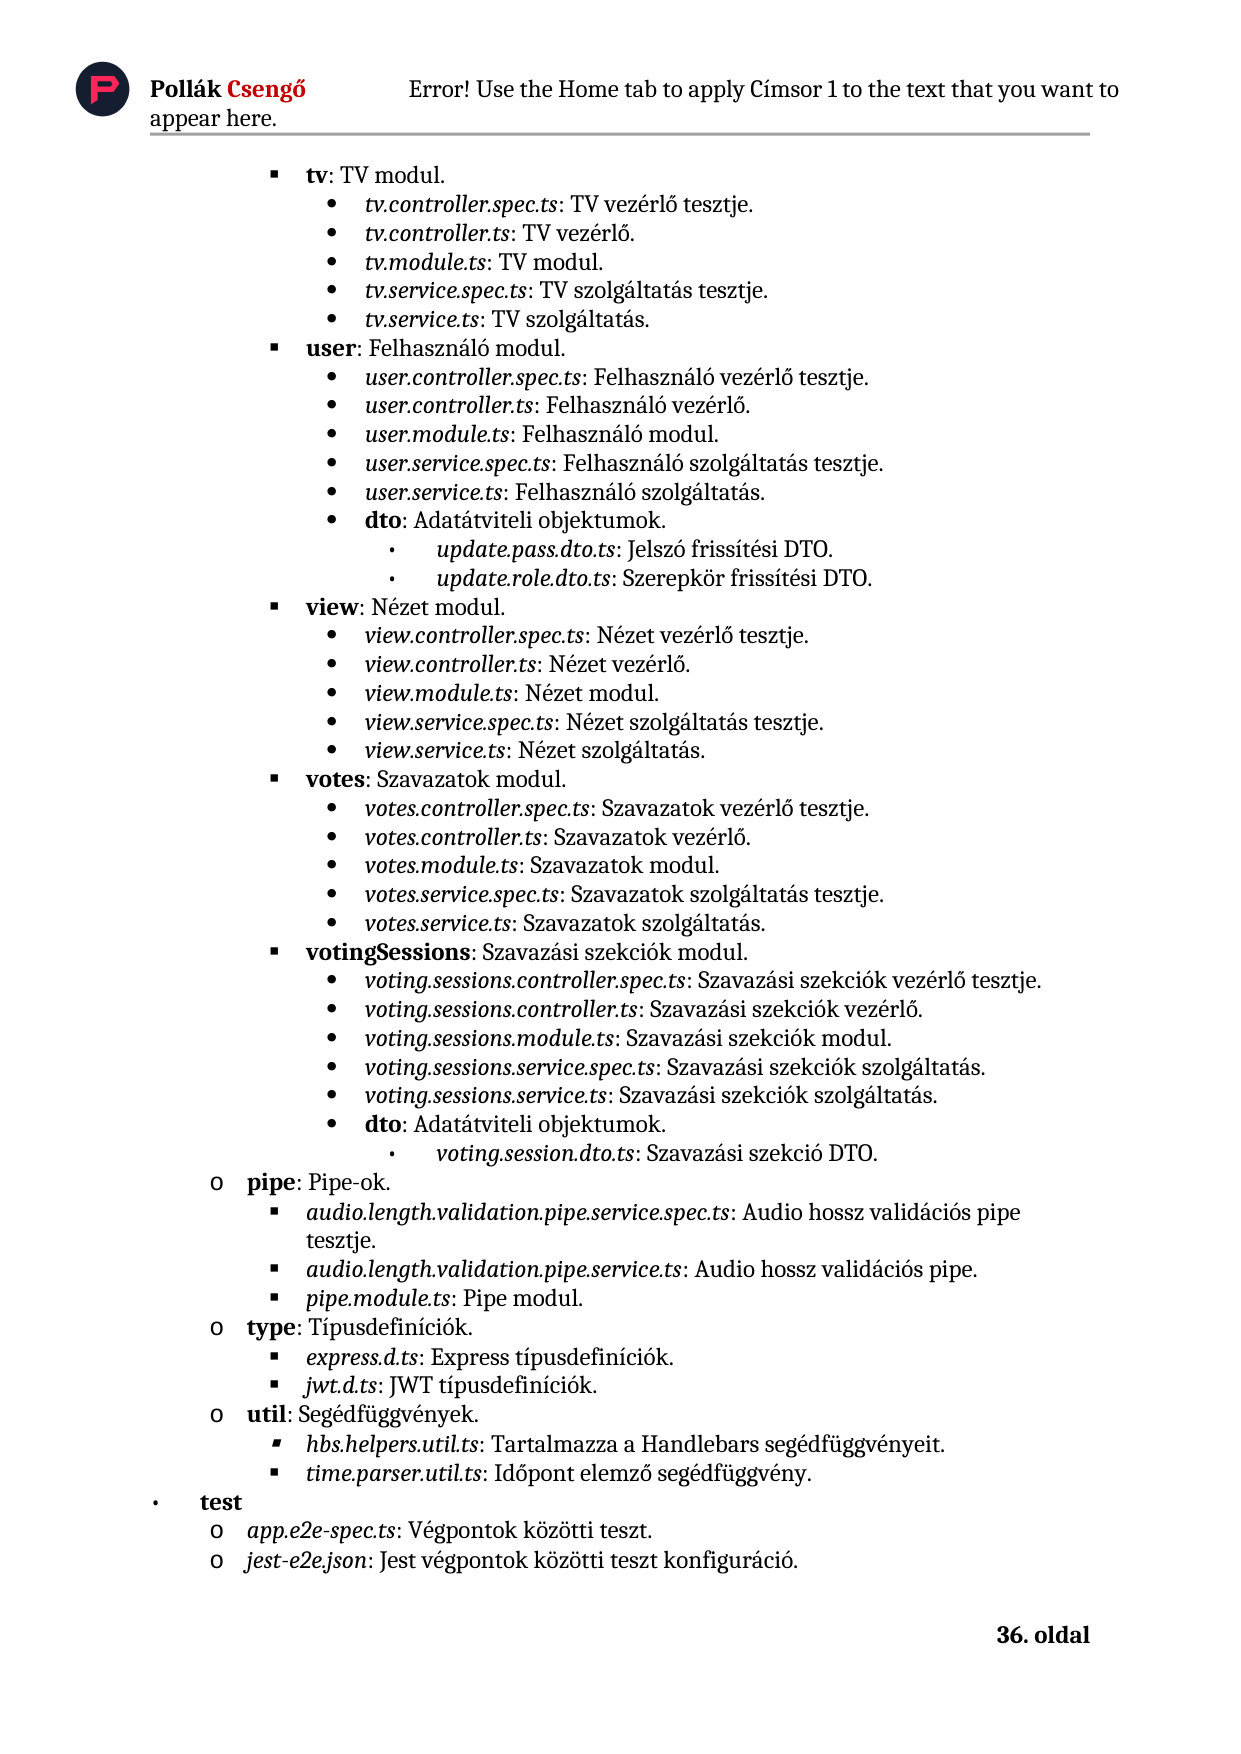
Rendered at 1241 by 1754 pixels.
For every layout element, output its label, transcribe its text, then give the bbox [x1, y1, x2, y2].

list jest-e2e.json: Jest végpontok közötti teszt konfiguráció. [209, 1546, 1090, 1576]
list votes: Szavazatok modul. [268, 765, 1090, 794]
list voting.sessions.service.spec.ts: Szavazási szekciók szolgáltatás. [327, 1052, 1090, 1081]
list tv.service.ts: TV szolgáltatás. [327, 305, 1090, 334]
list voting.sessions.controller.spec.ts: Szavazási szekciók vezérlő tesztje. [327, 966, 1090, 995]
list pipe: Pipe-ok. [209, 1167, 1090, 1197]
list tv: TV modul. [268, 161, 1090, 190]
list update.role.dto.ts: Szerepkör frissítési DTO. [386, 564, 1090, 592]
list user.service.ts: Felhasználó szolgáltatás. [327, 477, 1090, 506]
list type: Típusdefiníciók. [209, 1312, 1090, 1342]
list user.controller.ts: Felhasználó vezérlő. [327, 391, 1090, 420]
list app.e2e-spec.ts: Végpontok közötti teszt. [209, 1516, 1090, 1546]
list hbs.helpers.util.ts: Tartalmazza a Handlebars segédfüggvényeit. [268, 1430, 1090, 1459]
list user.controller.spec.ts: Felhasználó vezérlő tesztje. [327, 362, 1090, 391]
list view.controller.spec.ts: Nézet vezérlő tesztje. [327, 621, 1090, 650]
list express.d.ts: Express típusdefiníciók. [268, 1342, 1090, 1371]
list view: Nézet modul. [268, 592, 1090, 621]
list util: Segédfüggvények. [209, 1400, 1090, 1430]
list pipe.module.ts: Pipe modul. [268, 1284, 1090, 1312]
picture [71, 57, 132, 118]
list test [150, 1487, 1090, 1516]
list votes.controller.ts: Szavazatok vezérlő. [327, 822, 1090, 851]
list voting.sessions.service.ts: Szavazási szekciók szolgáltatás. [327, 1081, 1090, 1110]
list view.service.spec.ts: Nézet szolgáltatás tesztje. [327, 707, 1090, 736]
list dto: Adatátviteli objektumok. [327, 1110, 1090, 1139]
list dto: Adatátviteli objektumok. [327, 506, 1090, 535]
list votes.service.ts: Szavazatok szolgáltatás. [327, 909, 1090, 937]
list user.service.spec.ts: Felhasználó szolgáltatás tesztje. [327, 449, 1090, 477]
list tv.controller.ts: TV vezérlő. [327, 219, 1090, 247]
list audio.length.validation.pipe.service.spec.ts: Audio hossz validációs pipe tesztje. [268, 1197, 1090, 1255]
list jwt.d.ts: JWT típusdefiníciók. [268, 1371, 1090, 1400]
list view.module.ts: Nézet modul. [327, 679, 1090, 707]
list time.parser.util.ts: Időpont elemző segédfüggvény. [268, 1459, 1090, 1487]
list voting.sessions.controller.ts: Szavazási szekciók vezérlő. [327, 995, 1090, 1024]
list tv.module.ts: TV modul. [327, 247, 1090, 276]
list update.pass.dto.ts: Jelszó frissítési DTO. [386, 535, 1090, 564]
list view.controller.ts: Nézet vezérlő. [327, 650, 1090, 679]
list votes.service.spec.ts: Szavazatok szolgáltatás tesztje. [327, 880, 1090, 909]
list tv.service.spec.ts: TV szolgáltatás tesztje. [327, 276, 1090, 305]
list voting.sessions.module.ts: Szavazási szekciók modul. [327, 1024, 1090, 1052]
list audio.length.validation.pipe.service.ts: Audio hossz validációs pipe. [268, 1255, 1090, 1284]
list user: Felhasználó modul. [268, 334, 1090, 362]
list votes.controller.spec.ts: Szavazatok vezérlő tesztje. [327, 794, 1090, 822]
list user.module.ts: Felhasználó modul. [327, 420, 1090, 449]
list view.service.ts: Nézet szolgáltatás. [327, 736, 1090, 765]
list voting.session.dto.ts: Szavazási szekció DTO. [386, 1139, 1090, 1167]
list votes.module.ts: Szavazatok modul. [327, 851, 1090, 880]
list votingSessions: Szavazási szekciók modul. [268, 937, 1090, 966]
list tv.controller.spec.ts: TV vezérlő tesztje. [327, 190, 1090, 219]
